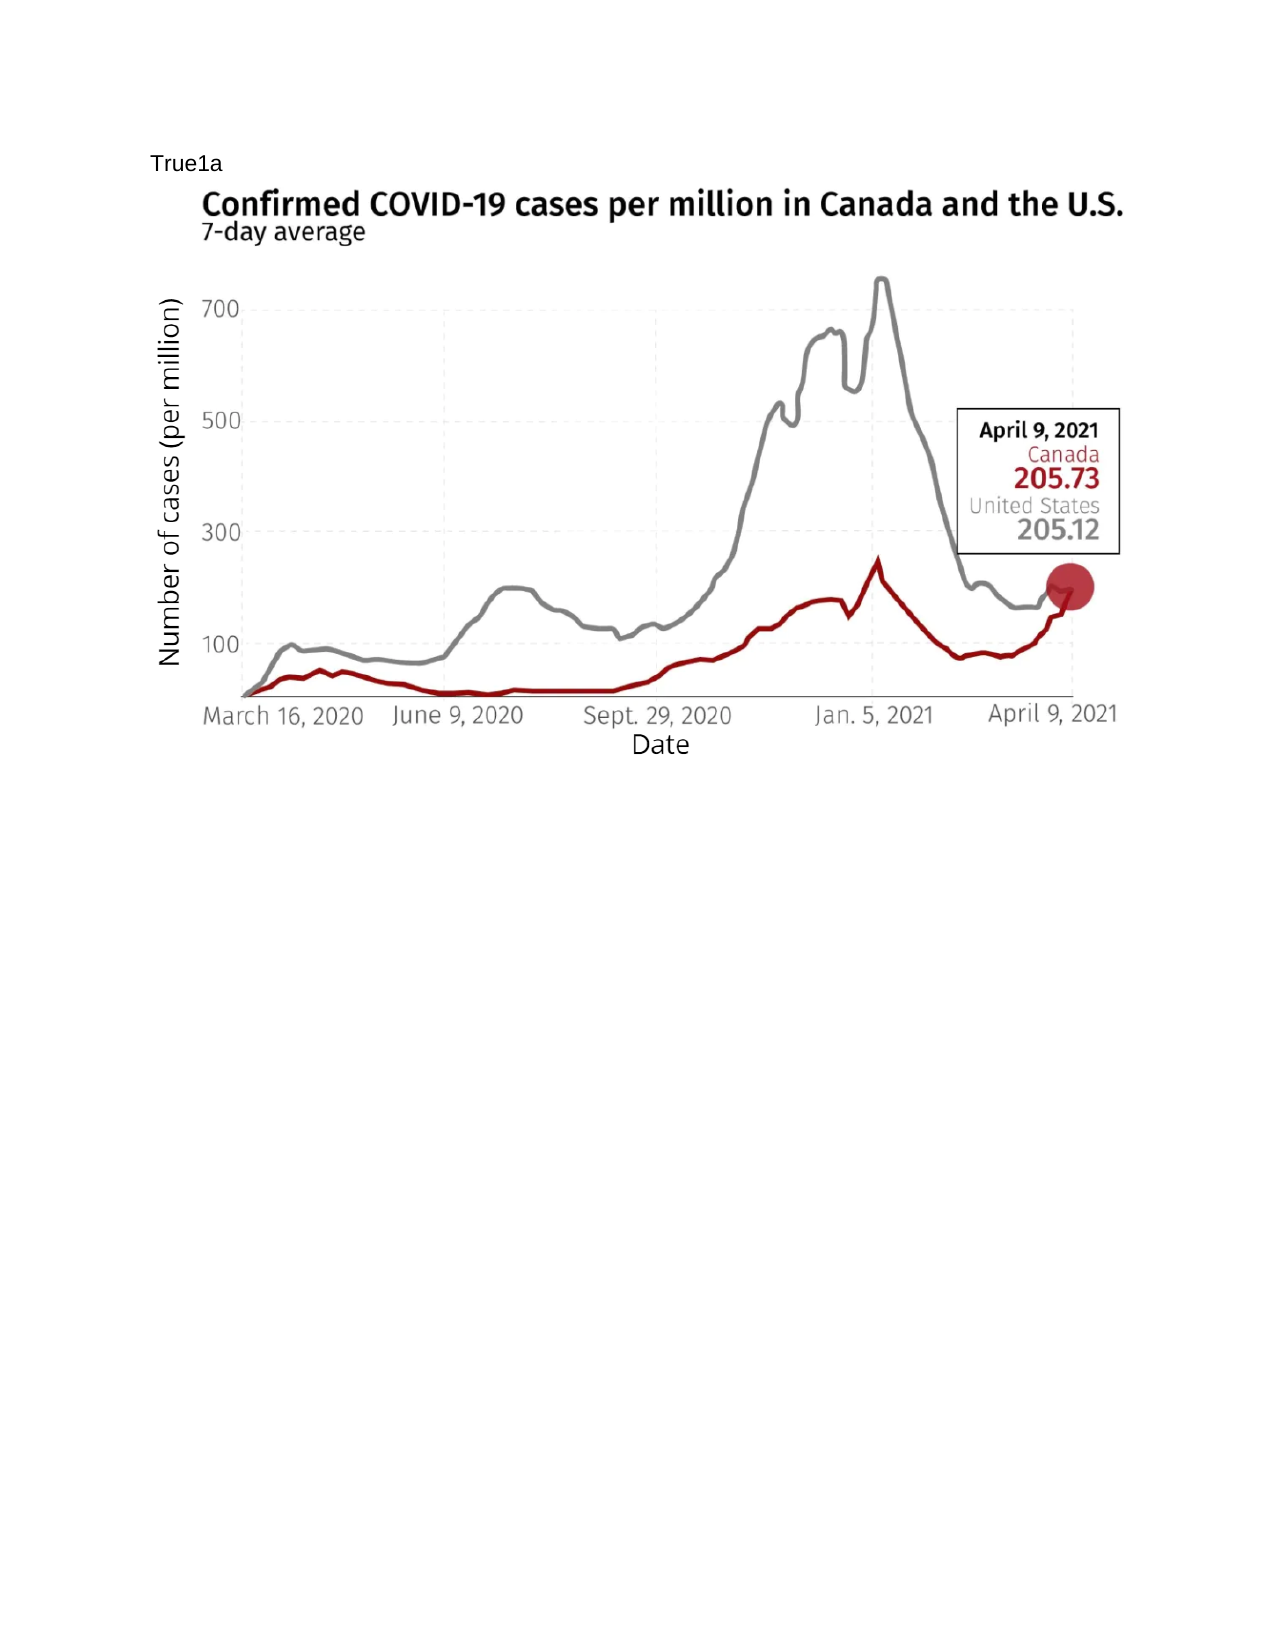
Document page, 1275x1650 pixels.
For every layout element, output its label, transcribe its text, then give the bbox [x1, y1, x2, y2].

picture [150, 180, 1125, 762]
text True1a [150, 150, 1125, 176]
